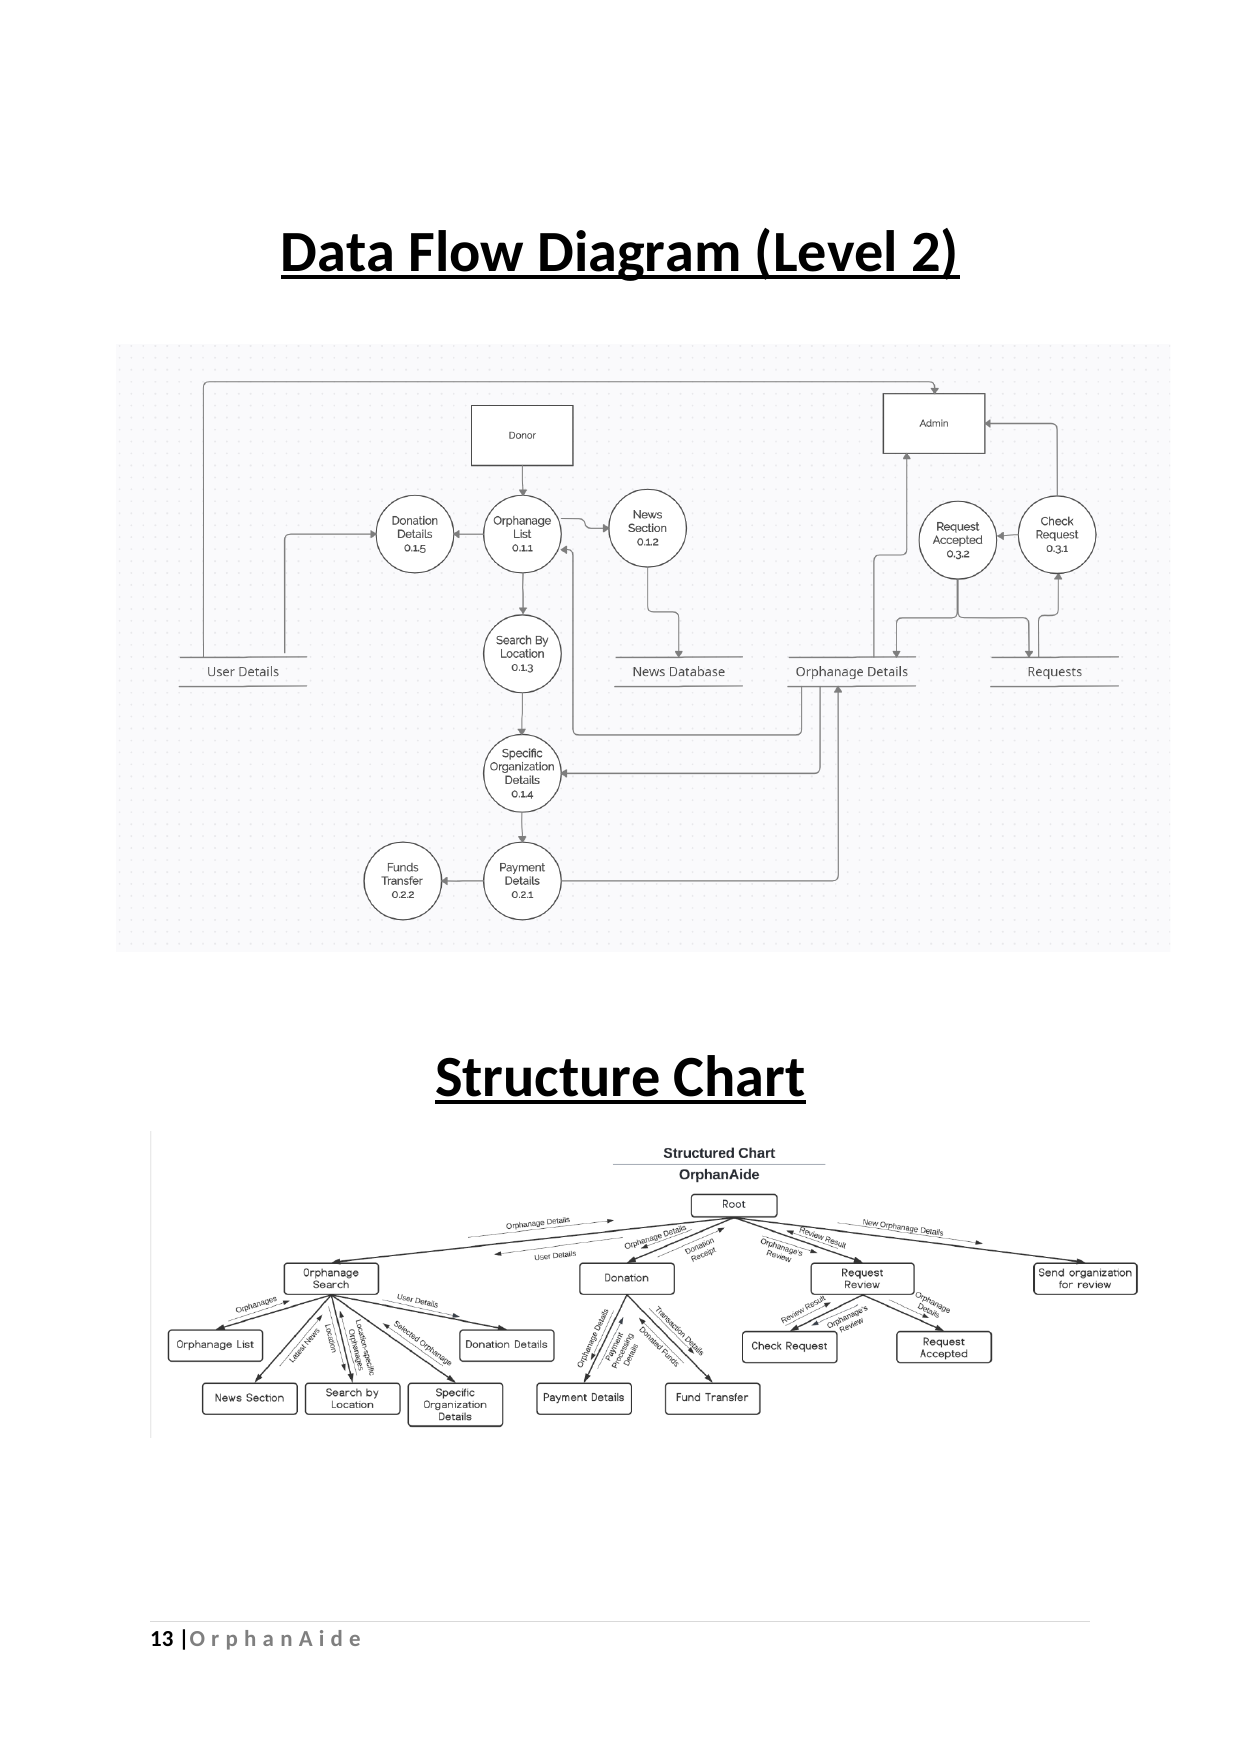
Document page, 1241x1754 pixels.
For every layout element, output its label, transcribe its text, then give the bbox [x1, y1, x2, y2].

picture [150, 1131, 1150, 1438]
text Structure Chart [150, 1039, 1090, 1111]
picture [116, 344, 1171, 952]
text Data Flow Diagram (Level 2) [150, 215, 1090, 286]
